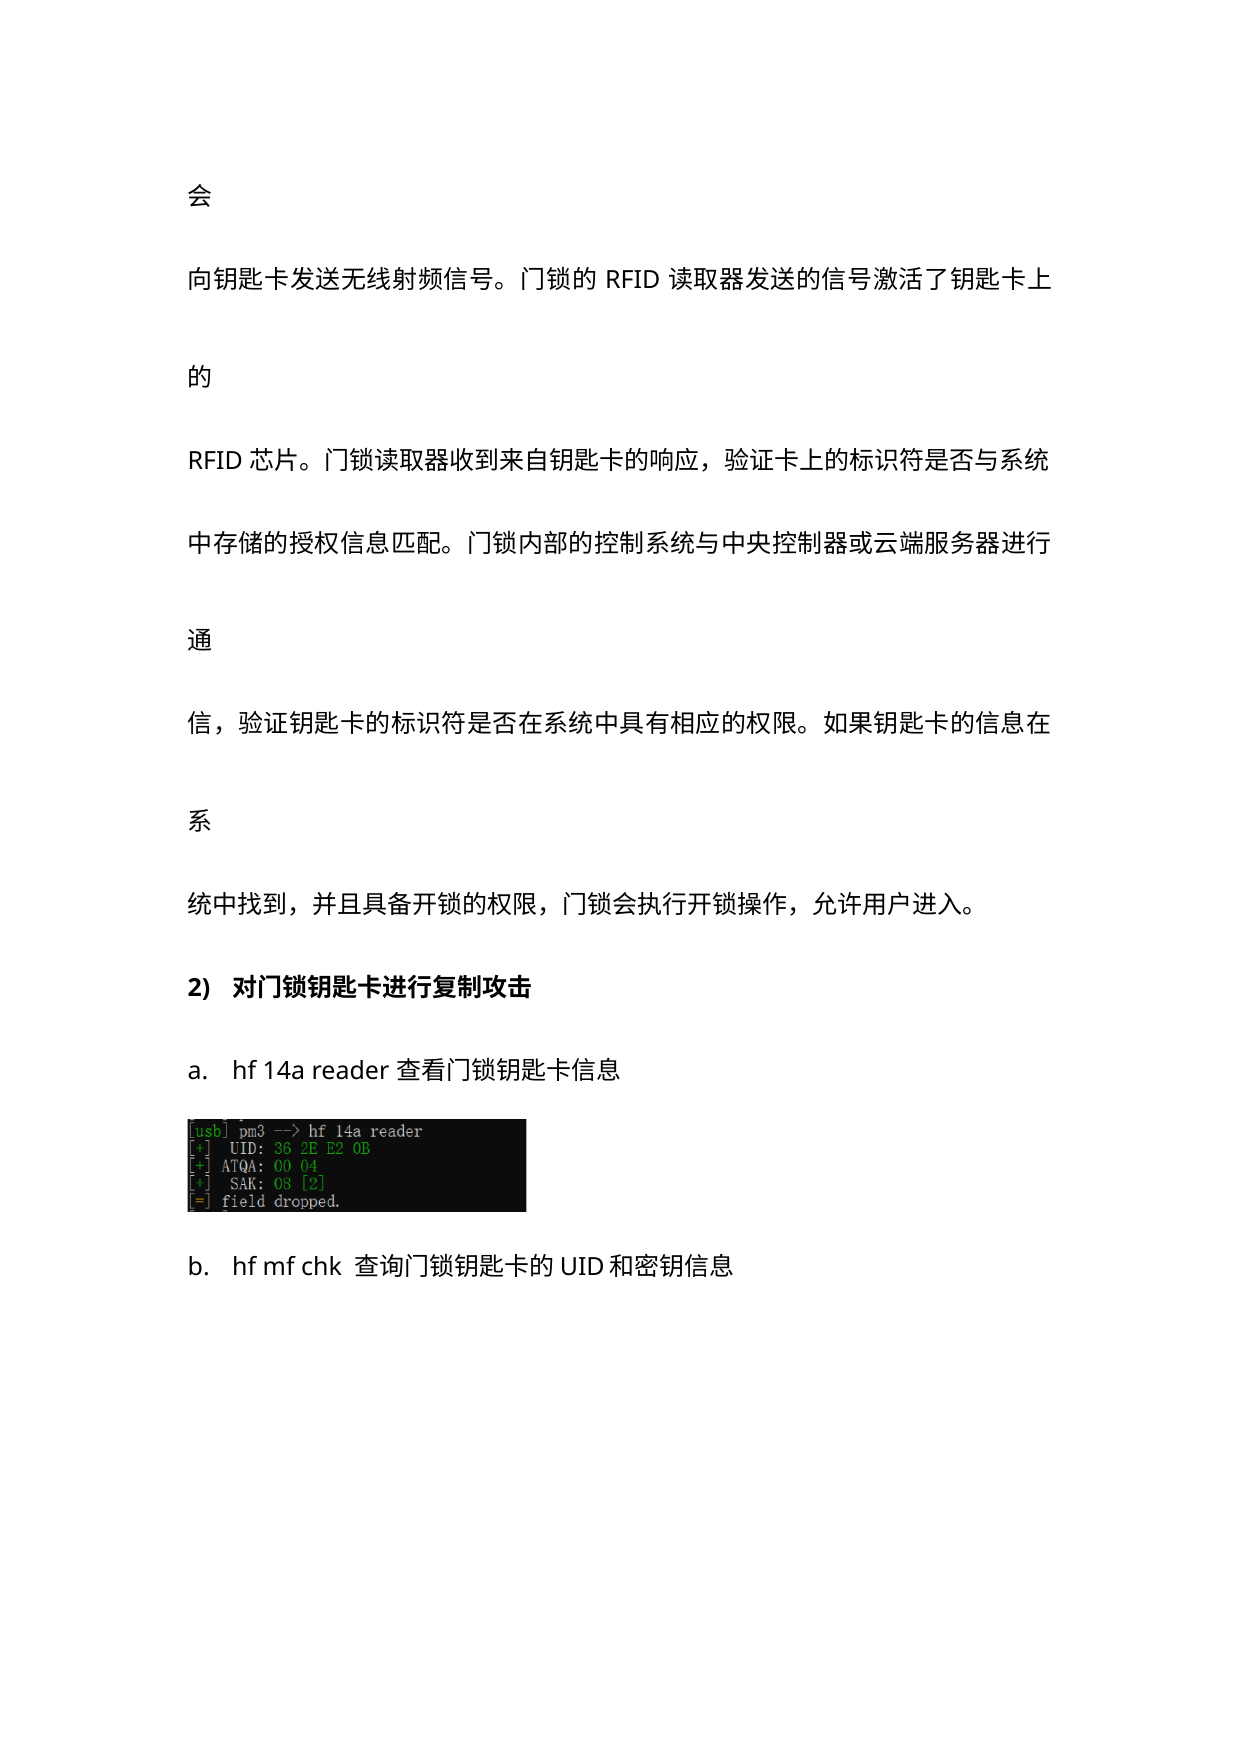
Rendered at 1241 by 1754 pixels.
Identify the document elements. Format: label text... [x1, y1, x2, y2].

list 统中找到，并且具备开锁的权限，门锁会执行开锁操作，允许用户进入。 [187, 870, 1053, 935]
list hf mf chk 查询门锁钥匙卡的UID和密钥信息 [187, 1232, 1053, 1297]
list 信，验证钥匙卡的标识符是否在系统中具有相应的权限。如果钥匙卡的信息在系 [187, 689, 1053, 852]
picture [187, 1119, 527, 1212]
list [187, 162, 1053, 227]
list 中存储的授权信息匹配。门锁内部的控制系统与中央控制器或云端服务器进行通 [187, 509, 1053, 671]
list 向钥匙卡发送无线射频信号。门锁的 RFID 读取器发送的信号激活了钥匙卡上的 [187, 245, 1053, 408]
list hf 14a reader 查看门锁钥匙卡信息 [187, 1036, 1053, 1101]
list RFID 芯片。门锁读取器收到来自钥匙卡的响应，验证卡上的标识符是否与系统 [187, 426, 1053, 491]
list 对门锁钥匙卡进行复制攻击 [187, 953, 1053, 1018]
